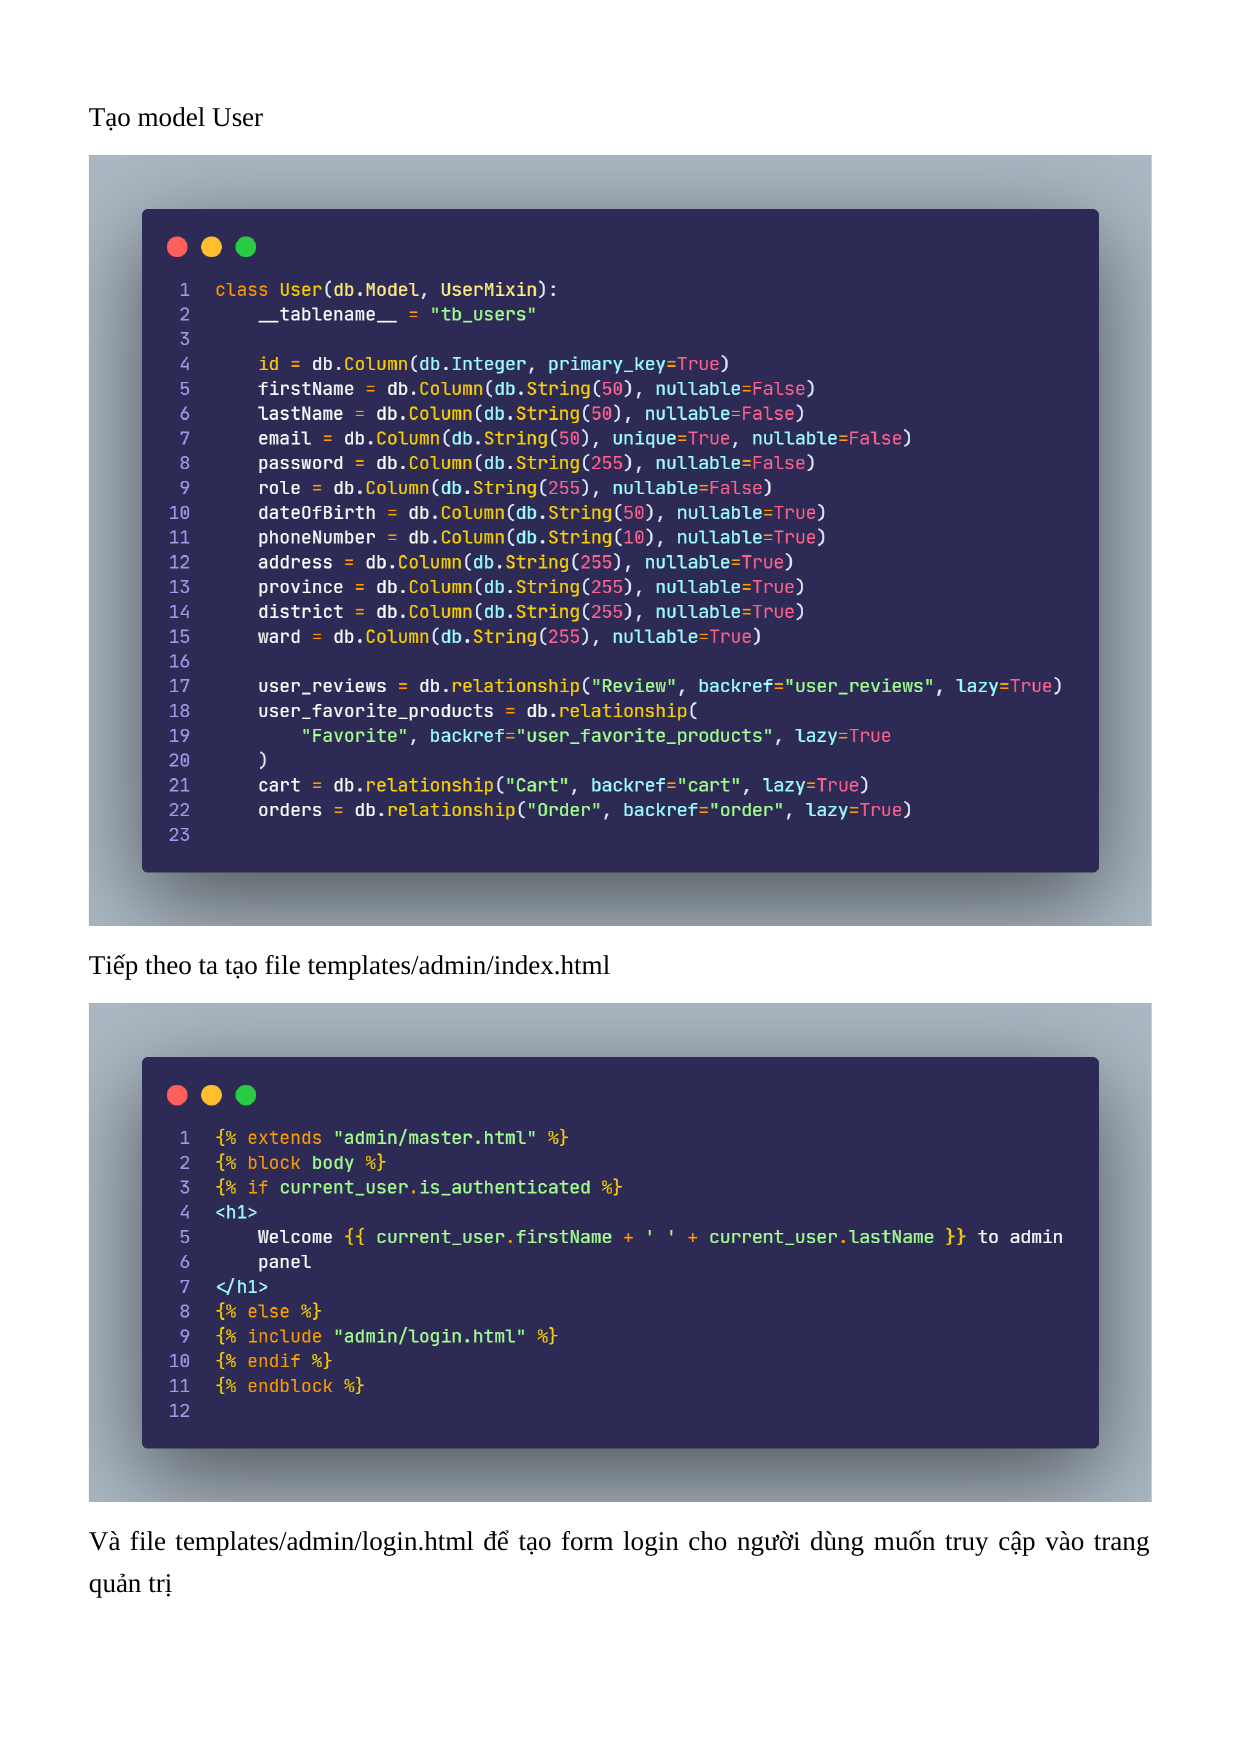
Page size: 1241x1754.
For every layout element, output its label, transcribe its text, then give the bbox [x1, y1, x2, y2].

picture [88, 1003, 1152, 1502]
text Tạo model User [89, 101, 1152, 132]
text Tiếp theo ta tạo file templates/admin/index.html [89, 949, 1152, 980]
text Và file templates/admin/login.html để tạo form login cho người dùng muốn truy cập vào trang quản trị [89, 1525, 1152, 1598]
picture [88, 155, 1152, 926]
